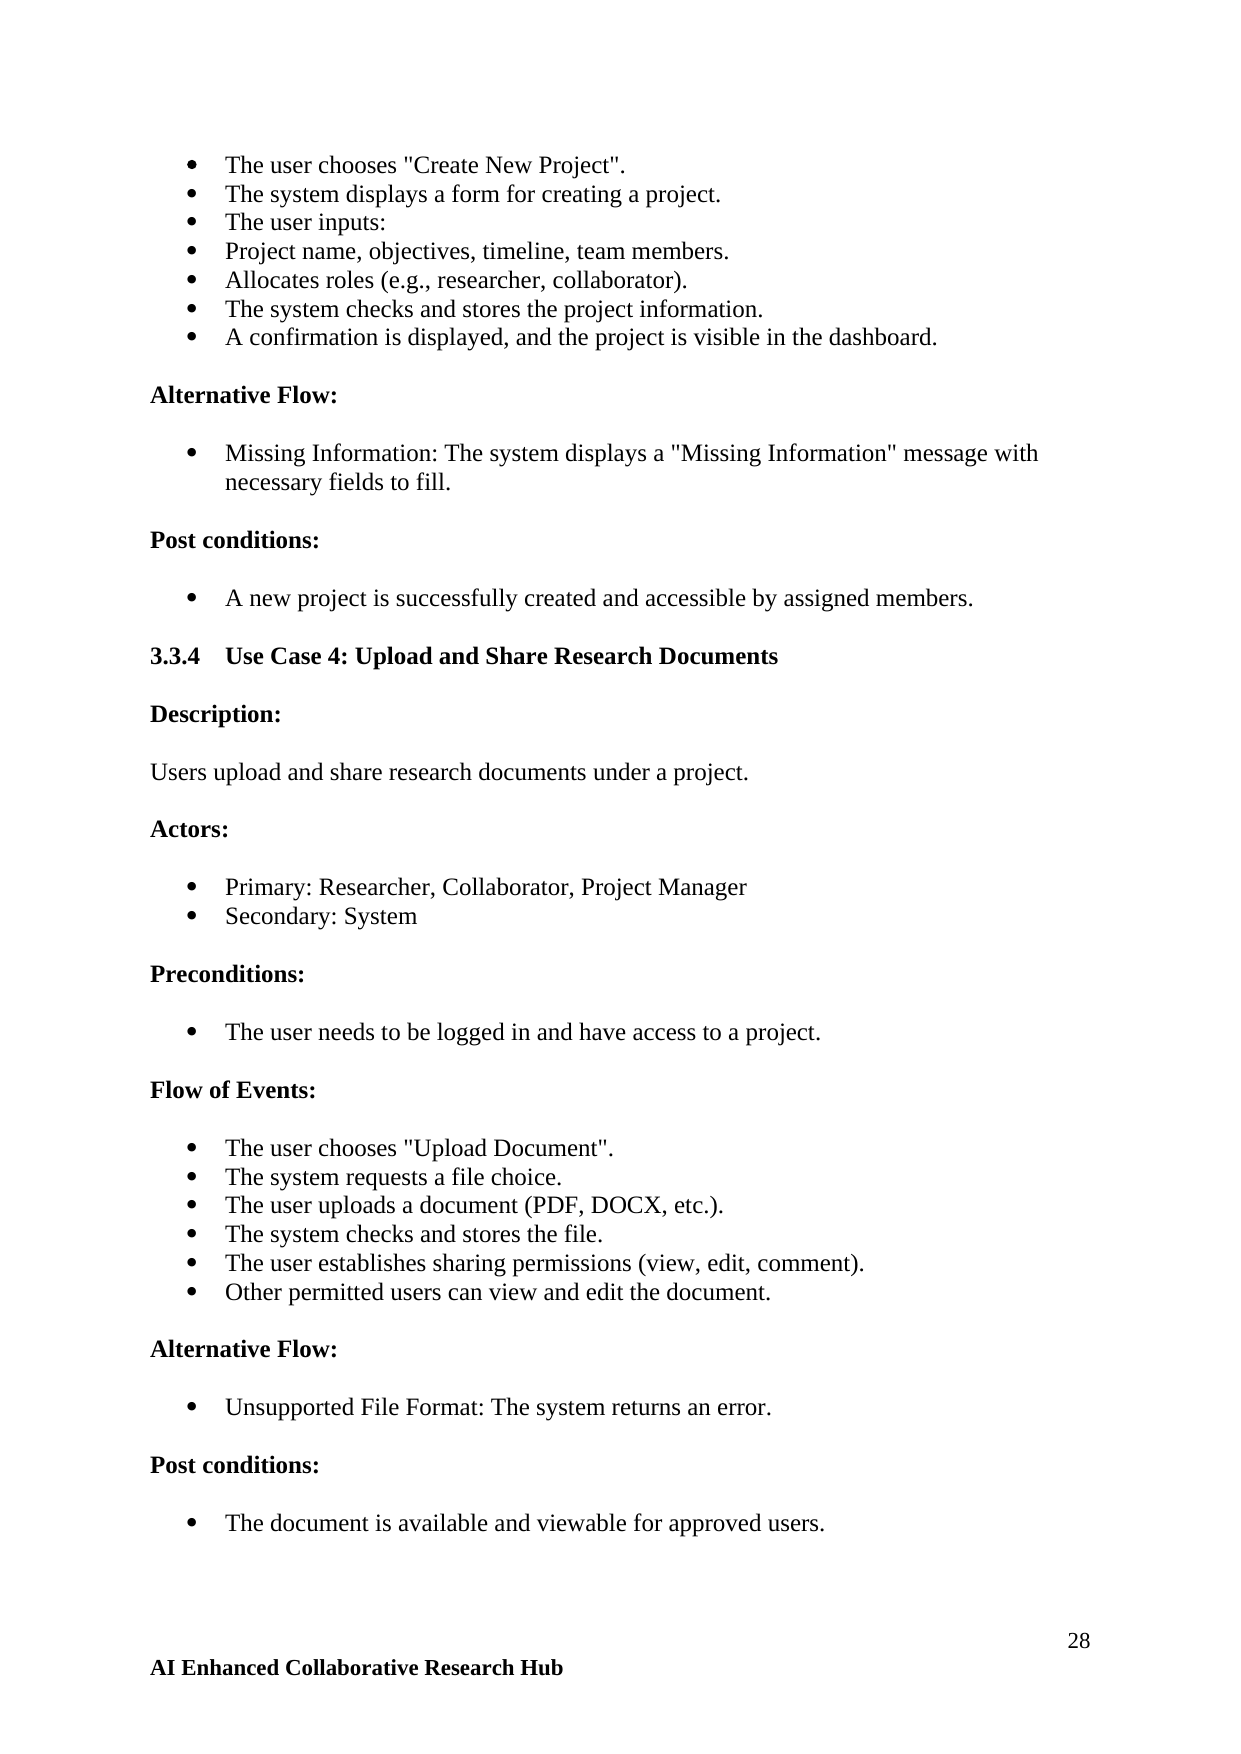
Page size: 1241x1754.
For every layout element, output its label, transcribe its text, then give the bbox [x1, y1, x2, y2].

list Primary: Researcher, Collaborator, Project Manager [187, 872, 1090, 901]
list The user uploads a document (PDF, DOCX, etc.). [187, 1190, 1090, 1219]
list Other permitted users can view and edit the document. [187, 1277, 1090, 1305]
list The system requests a file choice. [187, 1162, 1090, 1190]
list Allocates roles (e.g., researcher, collaborator). [187, 265, 1090, 294]
subtitle Use Case 4: Upload and Share Research Documents [150, 641, 1090, 669]
list Project name, objectives, timeline, team members. [187, 236, 1090, 265]
text Preconditions: [150, 959, 1090, 988]
list Unsupported File Format: The system returns an error. [187, 1392, 1090, 1421]
list A new project is successfully created and accessible by assigned members. [187, 583, 1090, 612]
text Description: [150, 699, 1090, 727]
text Alternative Flow: [150, 1334, 1090, 1363]
text Users upload and share research documents under a project. [150, 757, 1090, 785]
text Alternative Flow: [150, 380, 1090, 409]
list The user chooses "Upload Document". [187, 1133, 1090, 1162]
text Flow of Events: [150, 1075, 1090, 1104]
list A confirmation is displayed, and the project is visible in the dashboard. [187, 322, 1090, 351]
list The system checks and stores the project information. [187, 294, 1090, 322]
text Post conditions: [150, 1450, 1090, 1479]
list Missing Information: The system displays a "Missing Information" message with necessary fields to fill. [187, 438, 1090, 496]
text Post conditions: [150, 525, 1090, 554]
list The user chooses "Create New Project". [187, 150, 1090, 179]
list The user inputs: [187, 207, 1090, 236]
list The system checks and stores the file. [187, 1219, 1090, 1248]
list The user establishes sharing permissions (view, edit, comment). [187, 1248, 1090, 1277]
list The system displays a form for creating a project. [187, 179, 1090, 207]
list The user needs to be logged in and have access to a project. [187, 1017, 1090, 1046]
list Secondary: System [187, 901, 1090, 930]
list The document is available and viewable for approved users. [187, 1508, 1090, 1537]
text Actors: [150, 814, 1090, 843]
